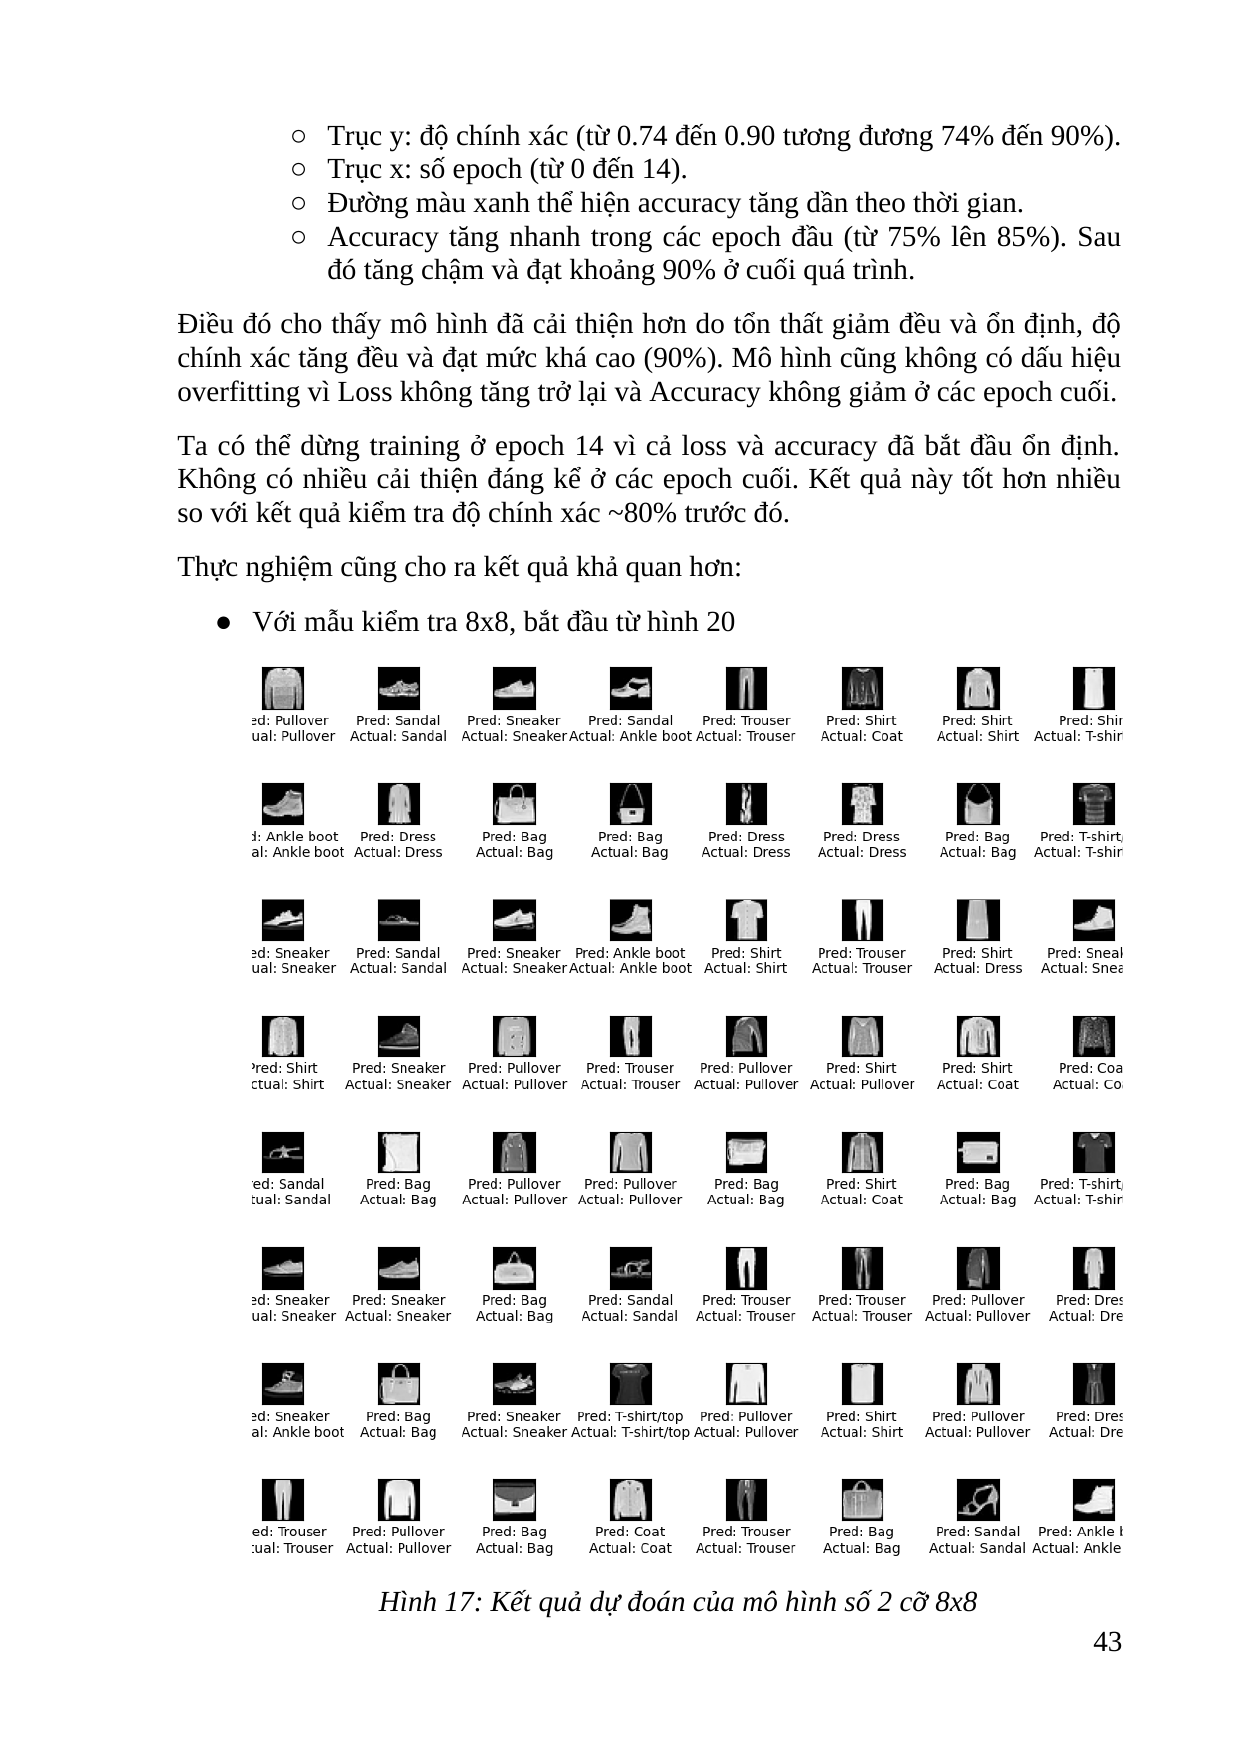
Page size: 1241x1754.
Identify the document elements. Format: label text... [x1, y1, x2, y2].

text Ta có thể dừng training ở epoch 14 vì cả loss và accuracy đã bắt đầu ổn định. Không có nhiều cải thiện đáng kể ở các epoch cuối. Kết quả này tốt hơn nhiều so với kết quả kiểm tra độ chính xác ~80% trước đó. [177, 428, 1122, 529]
list Đường màu xanh thể hiện accuracy tăng dần theo thời gian. [289, 185, 1122, 219]
list Với mẫu kiểm tra 8x8, bắt đầu từ hình 20 [214, 604, 1122, 637]
list Trục x: số epoch (từ 0 đến 14). [289, 152, 1122, 185]
text Hình 17: Kết quả dự đoán của mô hình số 2 cỡ 8x8 [177, 1584, 1122, 1618]
text Điều đó cho thấy mô hình đã cải thiện hơn do tổn thất giảm đều và ổn định, độ chính xác tăng đều và đạt mức khá cao (90%). Mô hình cũng không có dấu hiệu overfitting vì Loss không tăng trở lại và Accuracy không giảm ở các epoch cuối. [177, 307, 1122, 407]
list Trục y: độ chính xác (từ 0.74 đến 0.90 tương đương 74% đến 90%). [289, 118, 1122, 152]
picture [252, 658, 1123, 1564]
list Accuracy tăng nhanh trong các epoch đầu (từ 75% lên 85%). Sau đó tăng chậm và đạt khoảng 90% ở cuối quá trình. [289, 219, 1122, 286]
text Thực nghiệm cũng cho ra kết quả khả quan hơn: [177, 549, 1122, 583]
